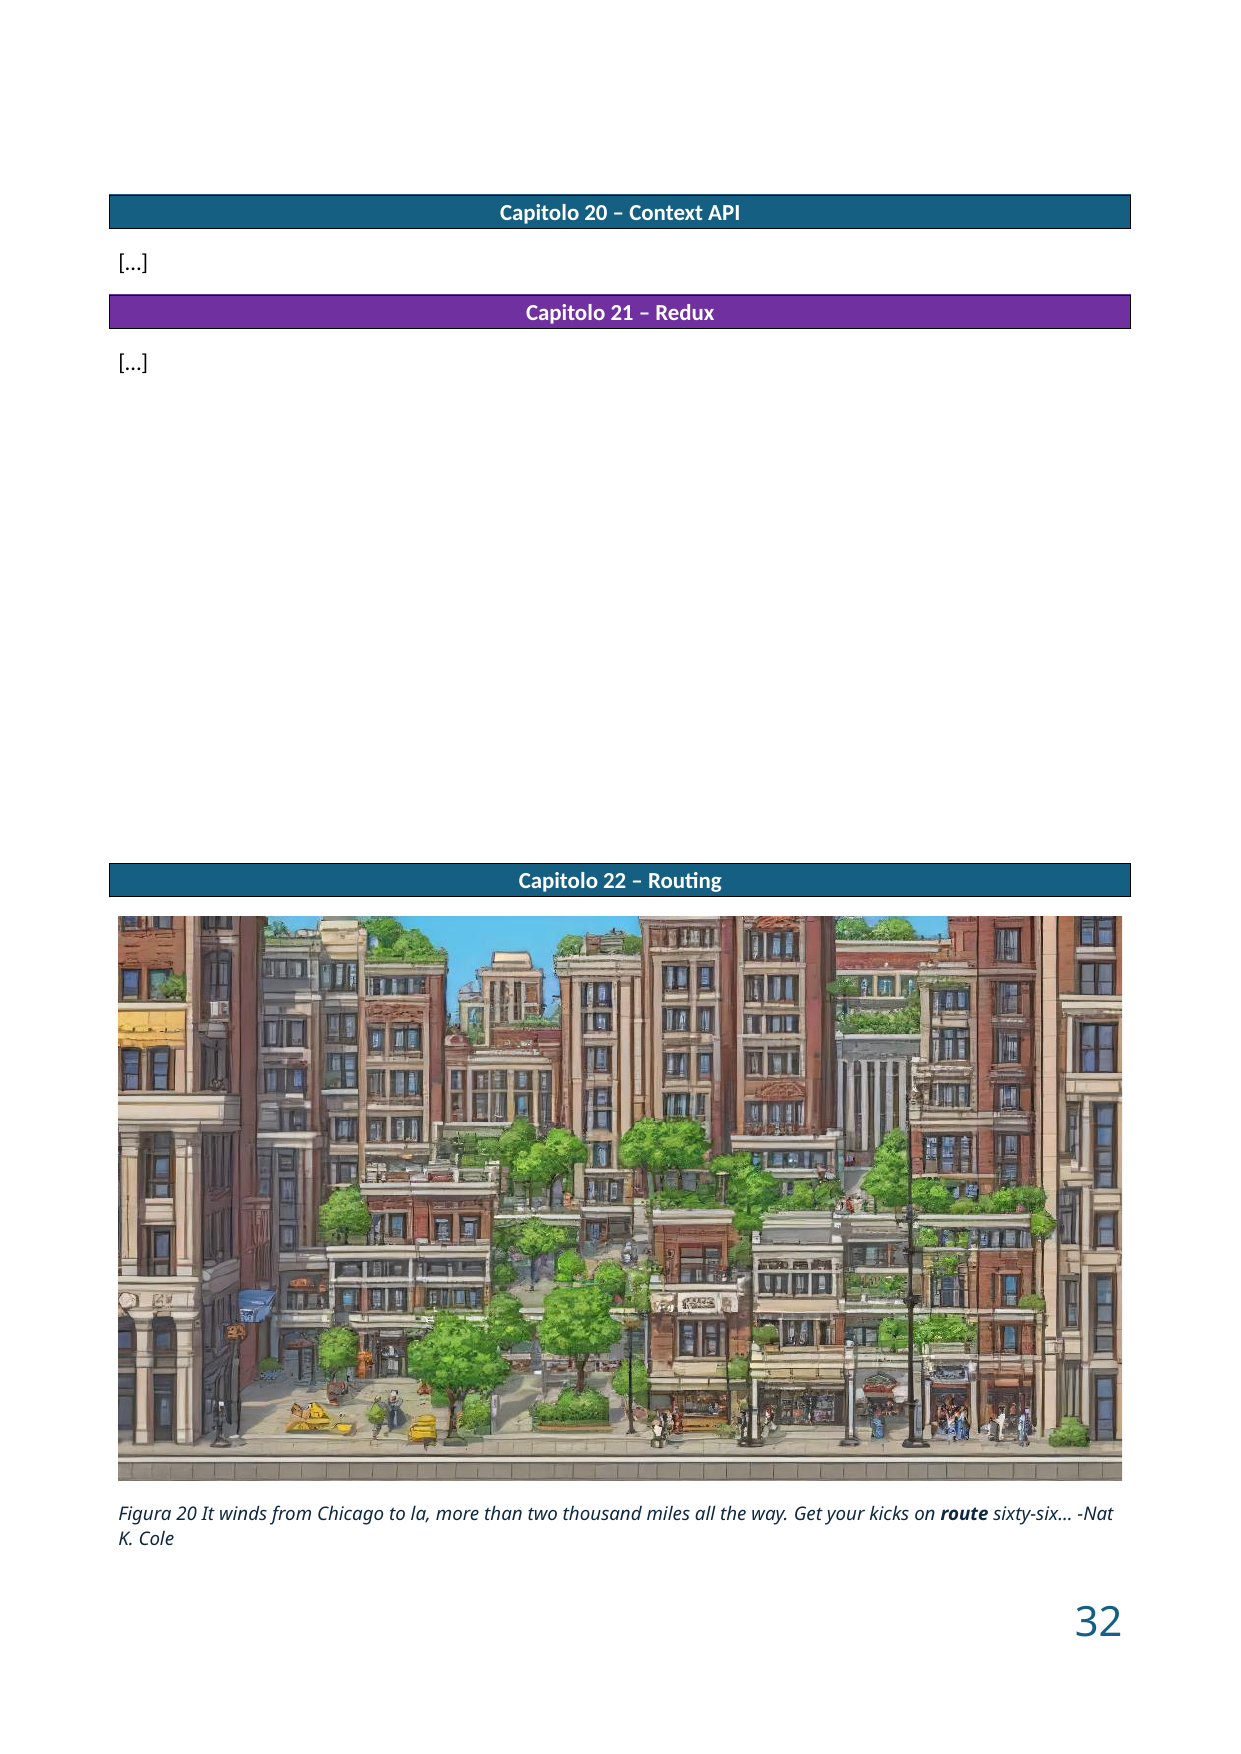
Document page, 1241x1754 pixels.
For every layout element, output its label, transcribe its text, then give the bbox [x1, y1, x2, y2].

picture [118, 916, 1123, 1481]
text […] [118, 348, 1122, 376]
text Capitolo 20 – Context API [110, 196, 1130, 228]
text Figura 20 It winds from Chicago to la, more than two thousand miles all the way. Get your kicks on route sixty-six... -Nat K. Cole [118, 1500, 1122, 1551]
text Capitolo 22 – Routing [110, 864, 1130, 896]
text […] [118, 248, 1122, 276]
text Capitolo 21 – Redux [110, 296, 1130, 328]
